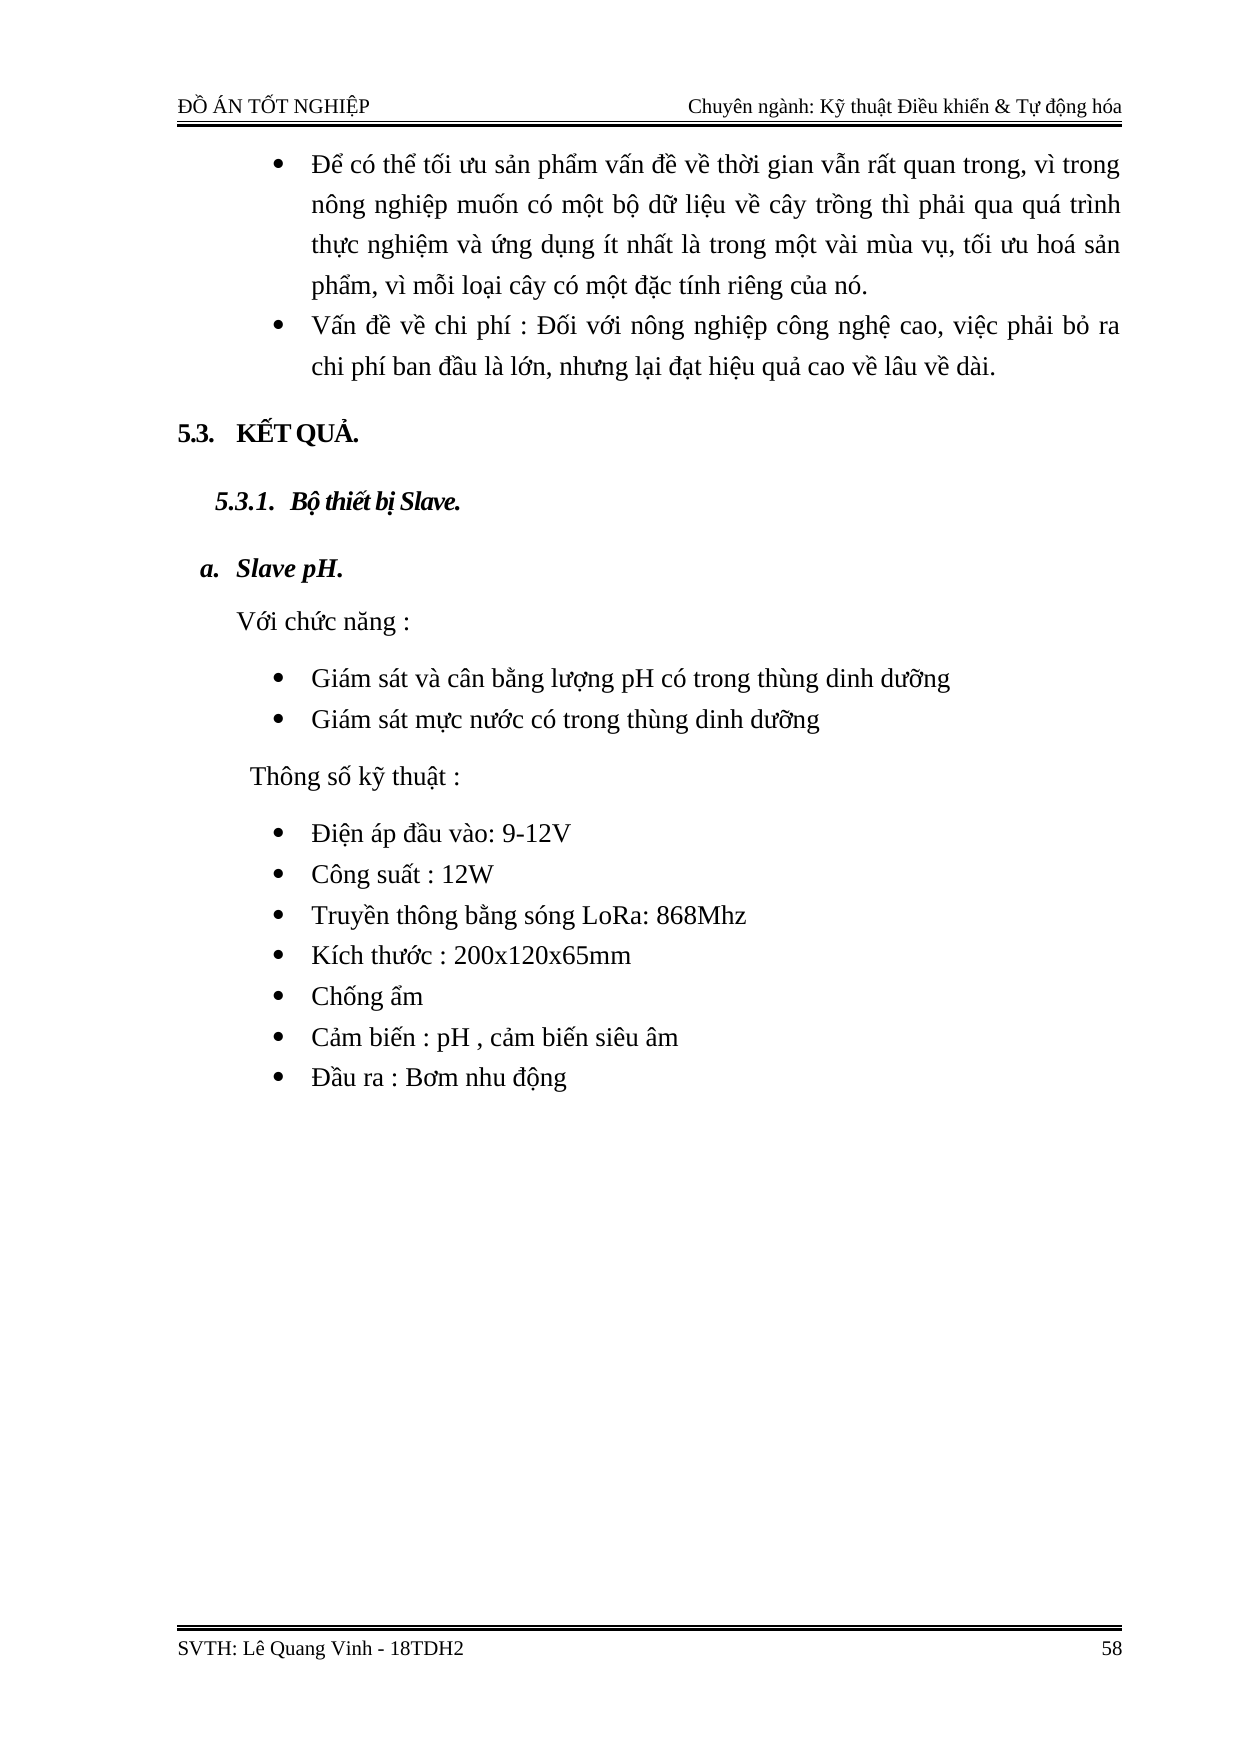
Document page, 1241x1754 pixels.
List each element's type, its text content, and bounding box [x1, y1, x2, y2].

list Giám sát và cân bằng lượng pH có trong thùng dinh dưỡng [274, 662, 1122, 694]
subtitle Bộ thiết bị Slave. [215, 485, 1122, 516]
list Vấn đề về chi phí : Đối với nông nghiệp công nghệ cao, việc phải bỏ ra chi phí ban đầu là lớn, nhưng lại đạt hiệu quả cao về lâu về dài. [274, 309, 1122, 381]
list Công suất : 12W [274, 858, 1122, 889]
list Đầu ra : Bơm nhu động [274, 1061, 1122, 1092]
text Thông số kỹ thuật : [177, 760, 1122, 792]
list Truyền thông bằng sóng LoRa: 868Mhz [274, 899, 1122, 930]
text Slave pH. [200, 552, 1122, 584]
list Chống ẩm [274, 980, 1122, 1011]
list Giám sát mực nước có trong thùng dinh dưỡng [274, 703, 1122, 734]
subtitle Kết quả. [177, 417, 1122, 449]
text Với chức năng : [177, 605, 1122, 637]
list Điện áp đầu vào: 9-12V [274, 817, 1122, 849]
list Cảm biến : pH , cảm biến siêu âm [274, 1021, 1122, 1052]
list Để có thể tối ưu sản phẩm vấn đề về thời gian vẫn rất quan trong, vì trong nông nghiệp muốn có một bộ dữ liệu về cây trồng thì phải qua quá trình thực nghiệm và ứng dụng ít nhất là trong một vài mùa vụ, tối ưu hoá sản phẩm, vì mỗi loại cây có một đặc tính riêng của nó. [274, 148, 1122, 300]
list Kích thước : 200x120x65mm [274, 939, 1122, 971]
